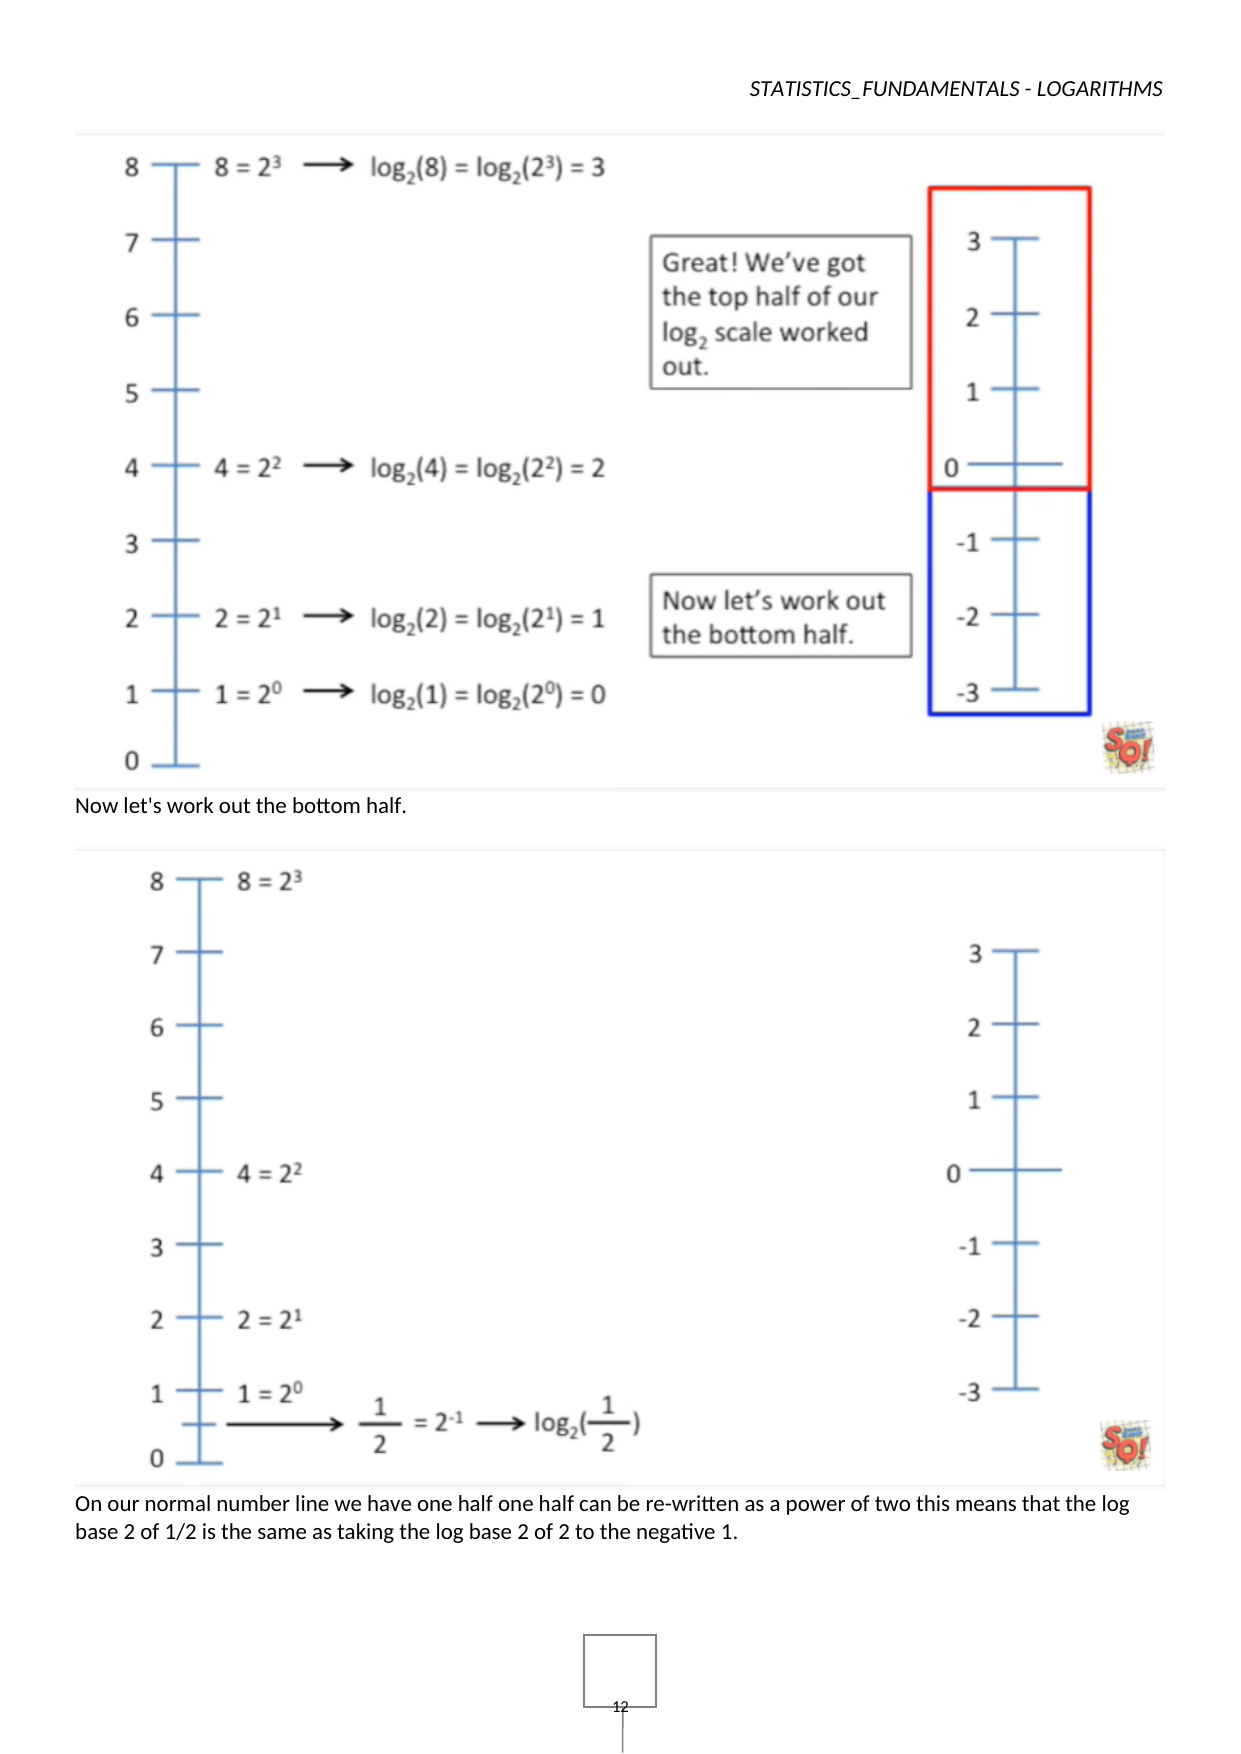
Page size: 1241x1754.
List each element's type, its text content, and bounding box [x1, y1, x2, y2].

picture [75, 847, 1166, 1490]
picture [75, 129, 1166, 792]
text On our normal number line we have one half one half can be re-written as a power of two this means that the log base 2 of 1/2 is the same as taking the log base 2 of 2 to the negative 1. [75, 1490, 1165, 1546]
text Now let's work out the bottom half. [75, 792, 1165, 819]
